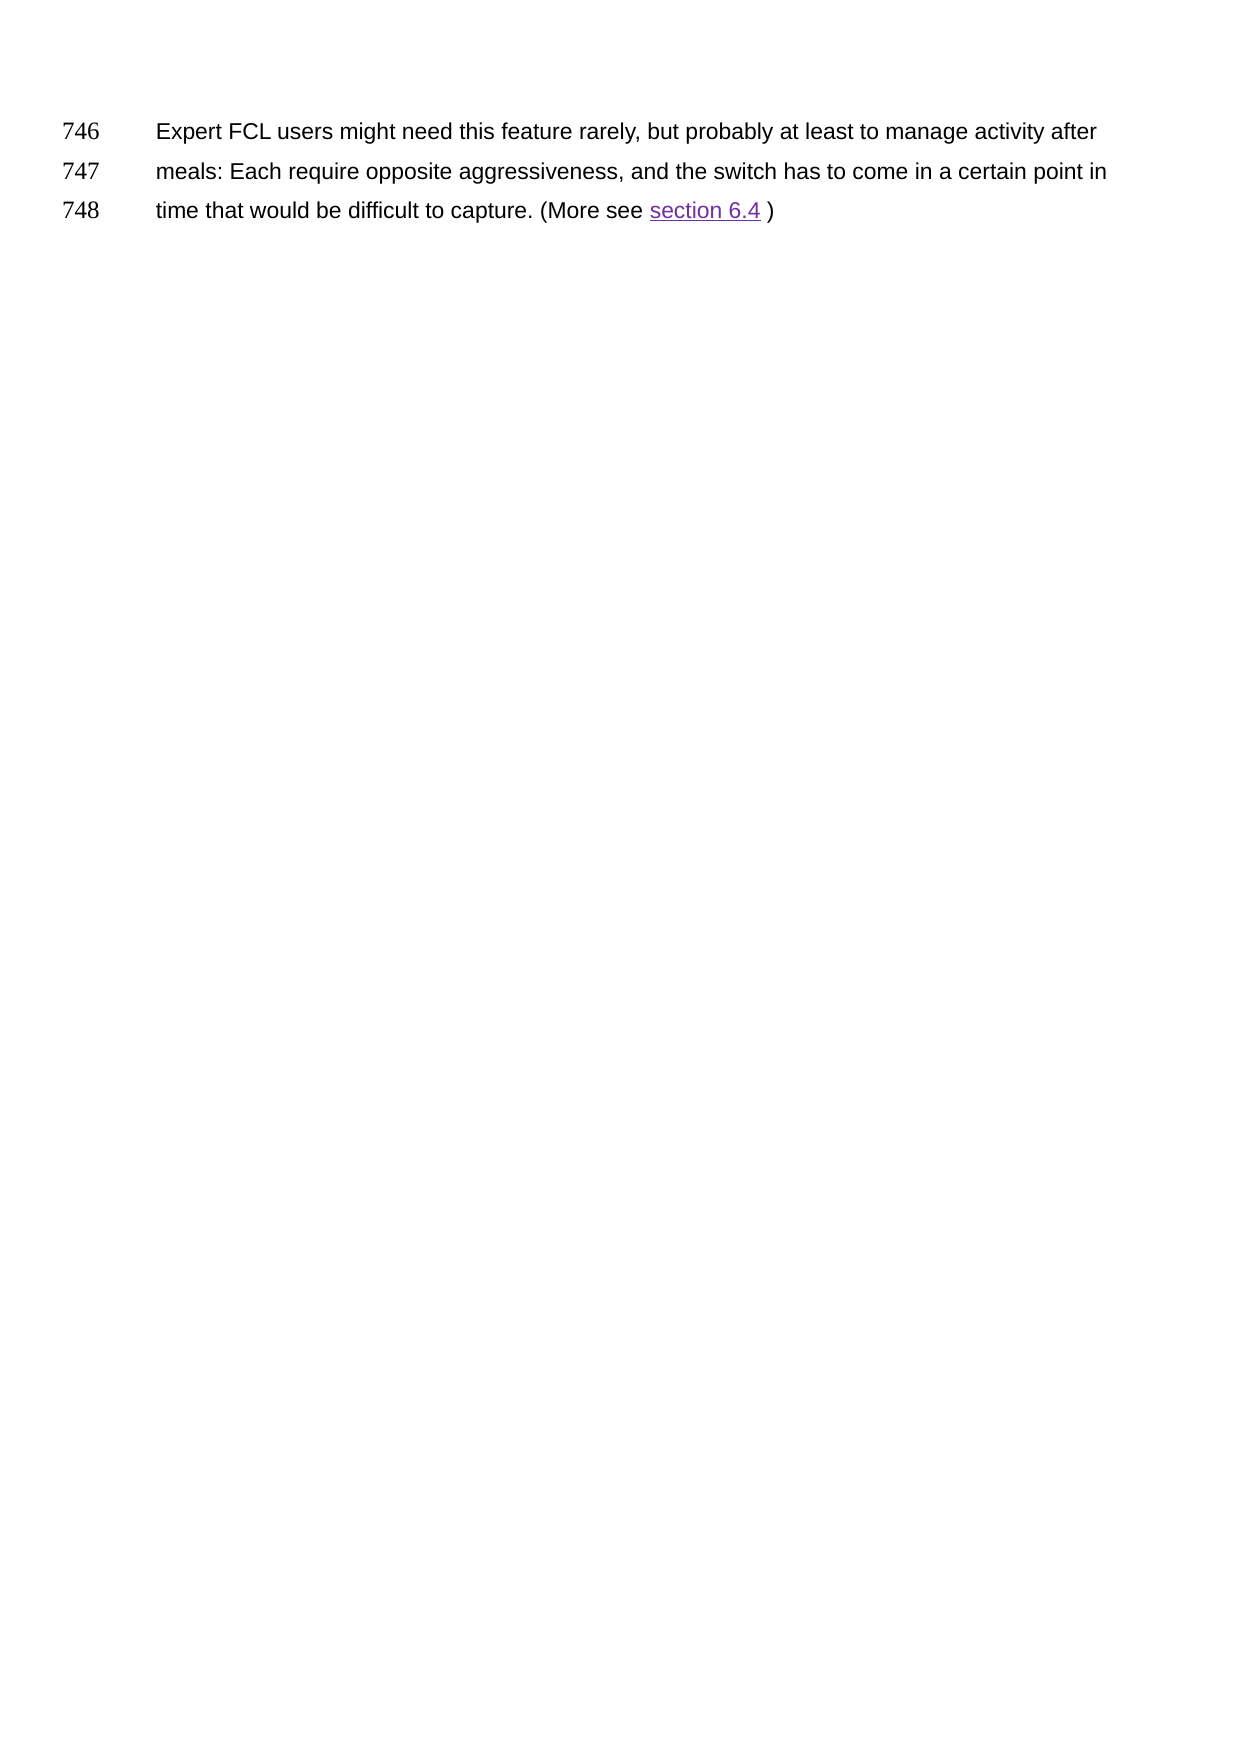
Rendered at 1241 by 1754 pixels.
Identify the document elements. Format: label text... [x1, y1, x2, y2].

text Expert FCL users might need this feature rarely, but probably at least to manage activity after meals: Each require opposite aggressiveness, and the switch has to come in a certain point in time that would be difficult to capture. (More see section 6.4 ) [156, 118, 1122, 223]
